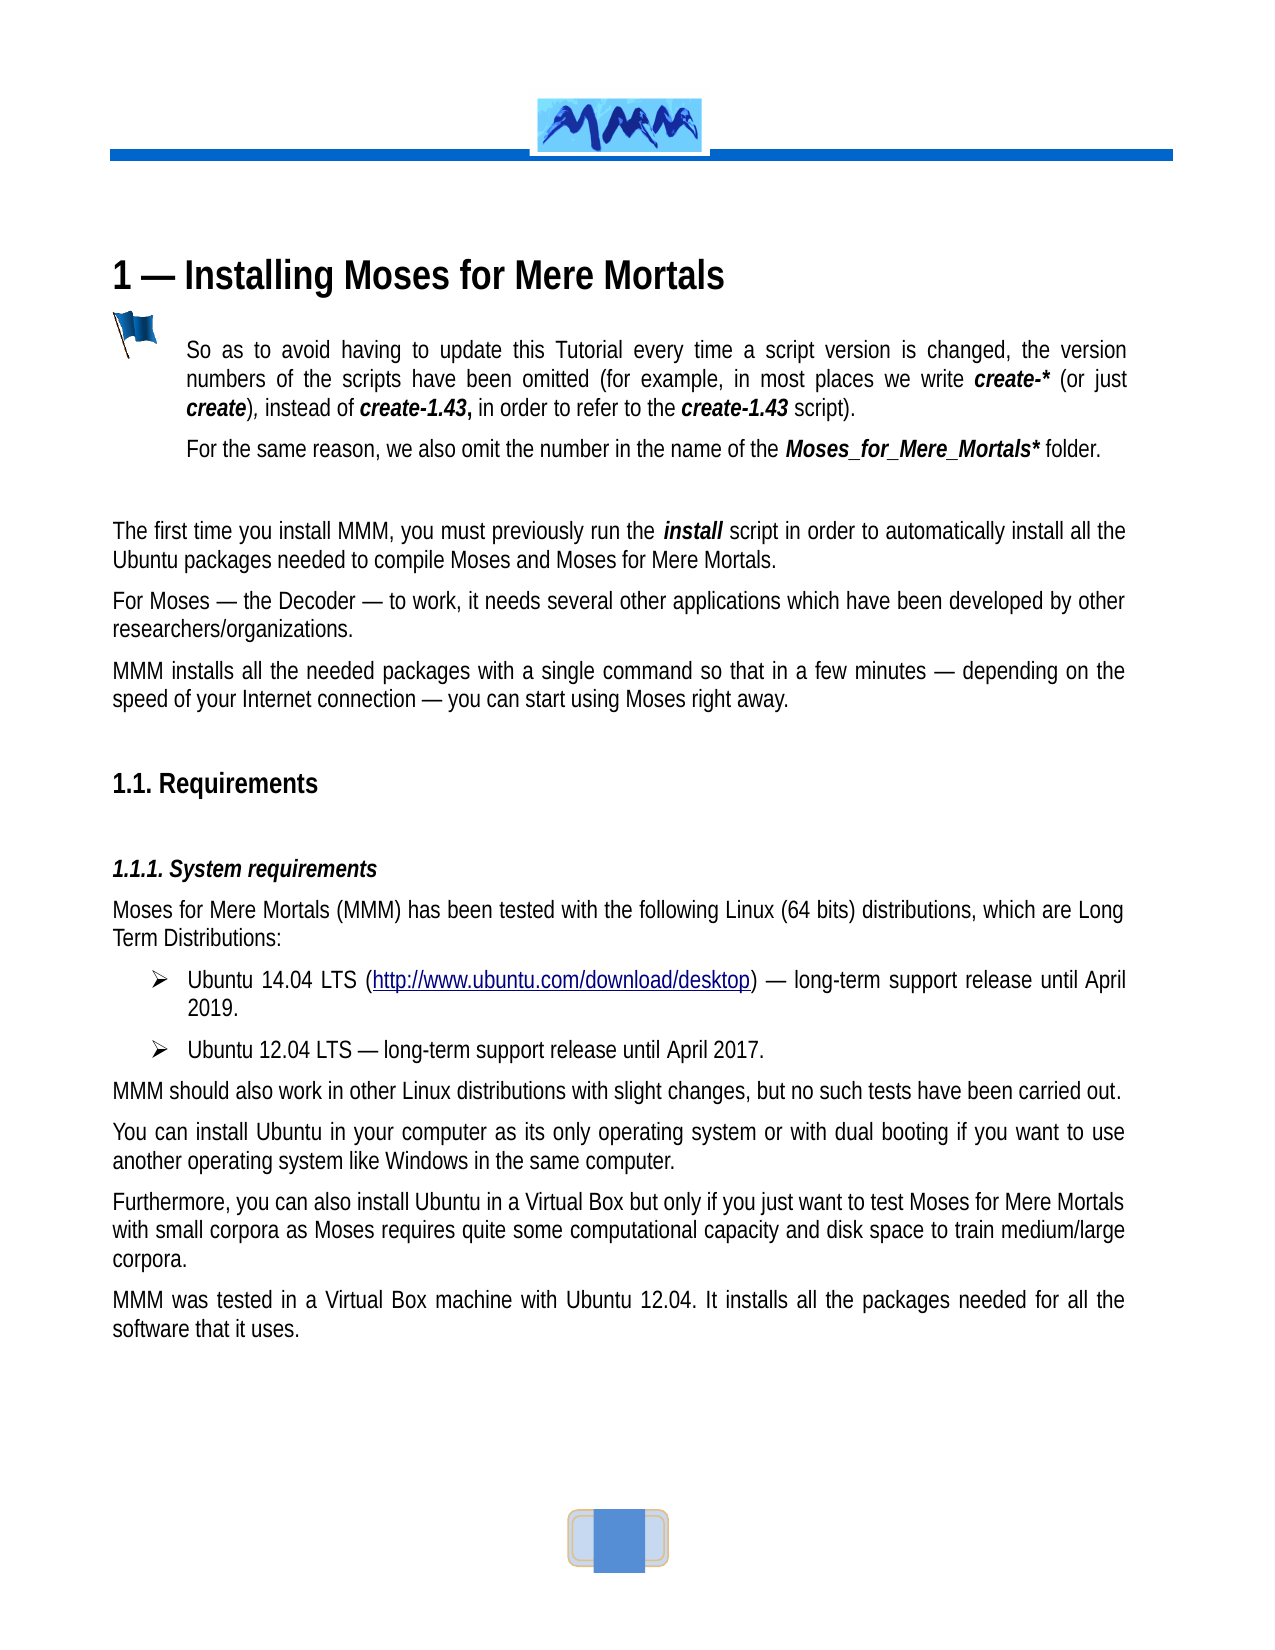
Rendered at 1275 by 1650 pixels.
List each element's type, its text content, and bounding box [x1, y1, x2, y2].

text MMM should also work in other Linux distributions with slight changes, but no such tests have been carried out. [112, 1076, 1127, 1104]
text So as to avoid having to update this Tutorial every time a script version is changed, the version numbers of the scripts have been omitted (for example, in most places we write create-* (or just create), instead of create-1.43, in order to refer to the create-1.43 script). [112, 311, 1127, 421]
subtitle 1 — Installing Moses for Mere Mortals [112, 250, 1127, 298]
subtitle 1.1.1. System requirements [112, 854, 1127, 882]
text For the same reason, we also omit the number in the name of the Moses_for_Mere_Mortals* folder. [112, 434, 1127, 462]
picture [112, 310, 157, 359]
text Moses for Mere Mortals (MMM) has been tested with the following Linux (64 bits) distributions, which are Long Term Distributions: [112, 895, 1127, 952]
list Ubuntu 14.04 LTS (http://www.ubuntu.com/download/desktop) — long-term support release until April 2019. [150, 964, 1127, 1022]
subtitle 1.1. Requirements [112, 767, 1127, 800]
text For Moses — the Decoder — to work, it needs several other applications which have been developed by other researchers/organizations. [112, 586, 1127, 643]
text You can install Ubuntu in your computer as its only operating system or with dual booting if you want to use another operating system like Windows in the same computer. [112, 1117, 1127, 1174]
text MMM was tested in a Virtual Box machine with Ubuntu 12.04. It installs all the packages needed for all the software that it uses. [112, 1285, 1127, 1343]
text MMM installs all the needed packages with a single command so that in a few minutes — depending on the speed of your Internet connection — you can start using Moses right away. [112, 656, 1127, 713]
text Furthermore, you can also install Ubuntu in a Virtual Box but only if you just want to test Moses for Mere Mortals with small corpora as Moses requires quite some computational capacity and disk space to train medium/large corpora. [112, 1187, 1127, 1273]
text The first time you install MMM, you must previously run the install script in order to automatically install all the Ubuntu packages needed to compile Moses and Moses for Mere Mortals. [112, 516, 1127, 573]
list Ubuntu 12.04 LTS — long-term support release until April 2017. [150, 1034, 1127, 1063]
picture [529, 87, 710, 156]
